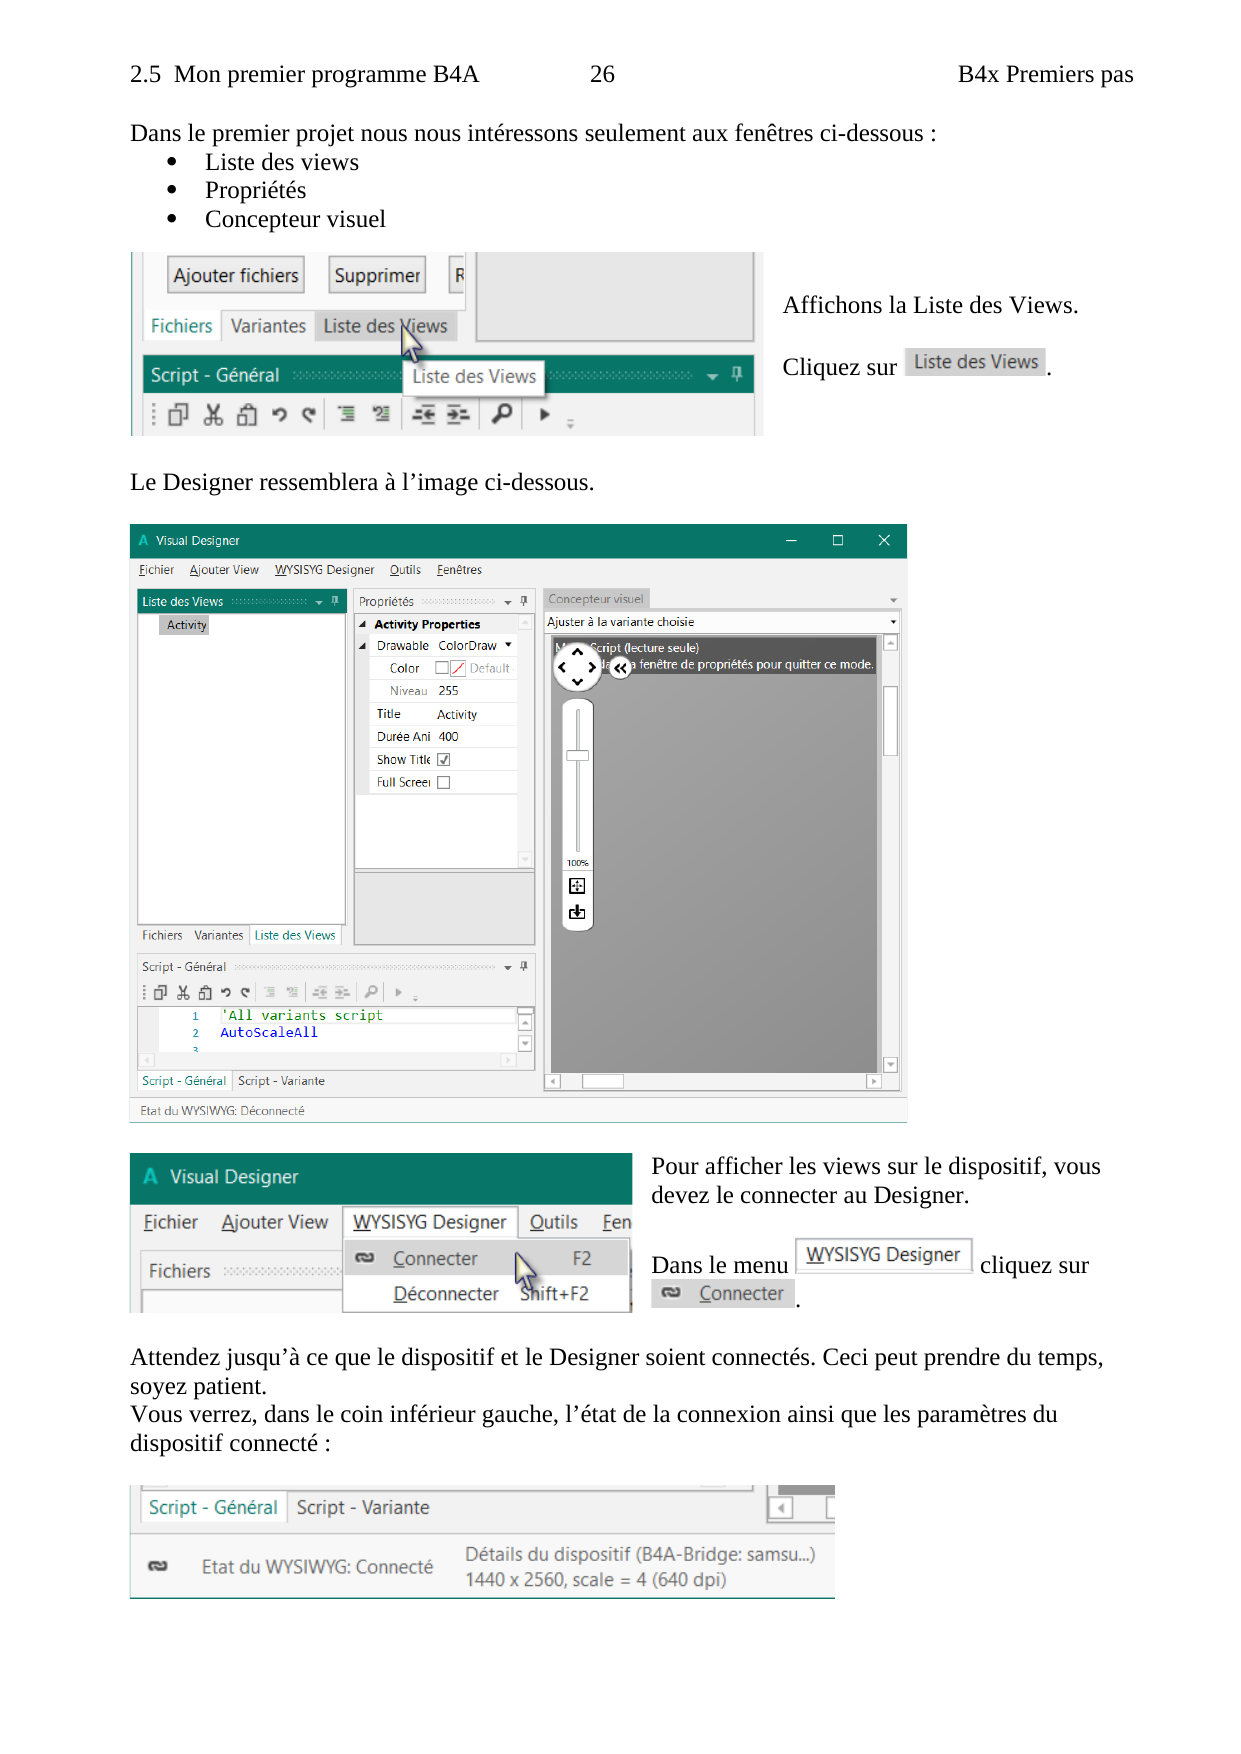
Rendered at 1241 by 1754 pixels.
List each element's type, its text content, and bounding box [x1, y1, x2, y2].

text Affichons la Liste des Views. [764, 291, 1134, 319]
picture [795, 1237, 974, 1274]
text Attendez jusqu’à ce que le dispositif et le Designer soient connectés. Ceci peut prendre du temps, soyez patient. [130, 1342, 1134, 1399]
text Dans le premier projet nous nous intéressons seulement aux fenêtres ci-dessous : [130, 118, 1134, 147]
text Pour afficher les views sur le dispositif, vous devez le connecter au Designer. [130, 1151, 1134, 1209]
picture [903, 348, 1046, 376]
picture [129, 524, 908, 1123]
picture [129, 1485, 835, 1599]
list Propriétés [167, 176, 1134, 204]
picture [129, 1153, 633, 1313]
picture [651, 1279, 795, 1308]
text Le Designer ressemblera à l’image ci-dessous. [130, 467, 1134, 496]
picture [131, 252, 764, 436]
text Vous verrez, dans le coin inférieur gauche, l’état de la connexion ainsi que les paramètres du dispositif connecté : [130, 1399, 1134, 1457]
list Concepteur visuel [167, 204, 1134, 233]
list Liste des views [167, 147, 1134, 176]
